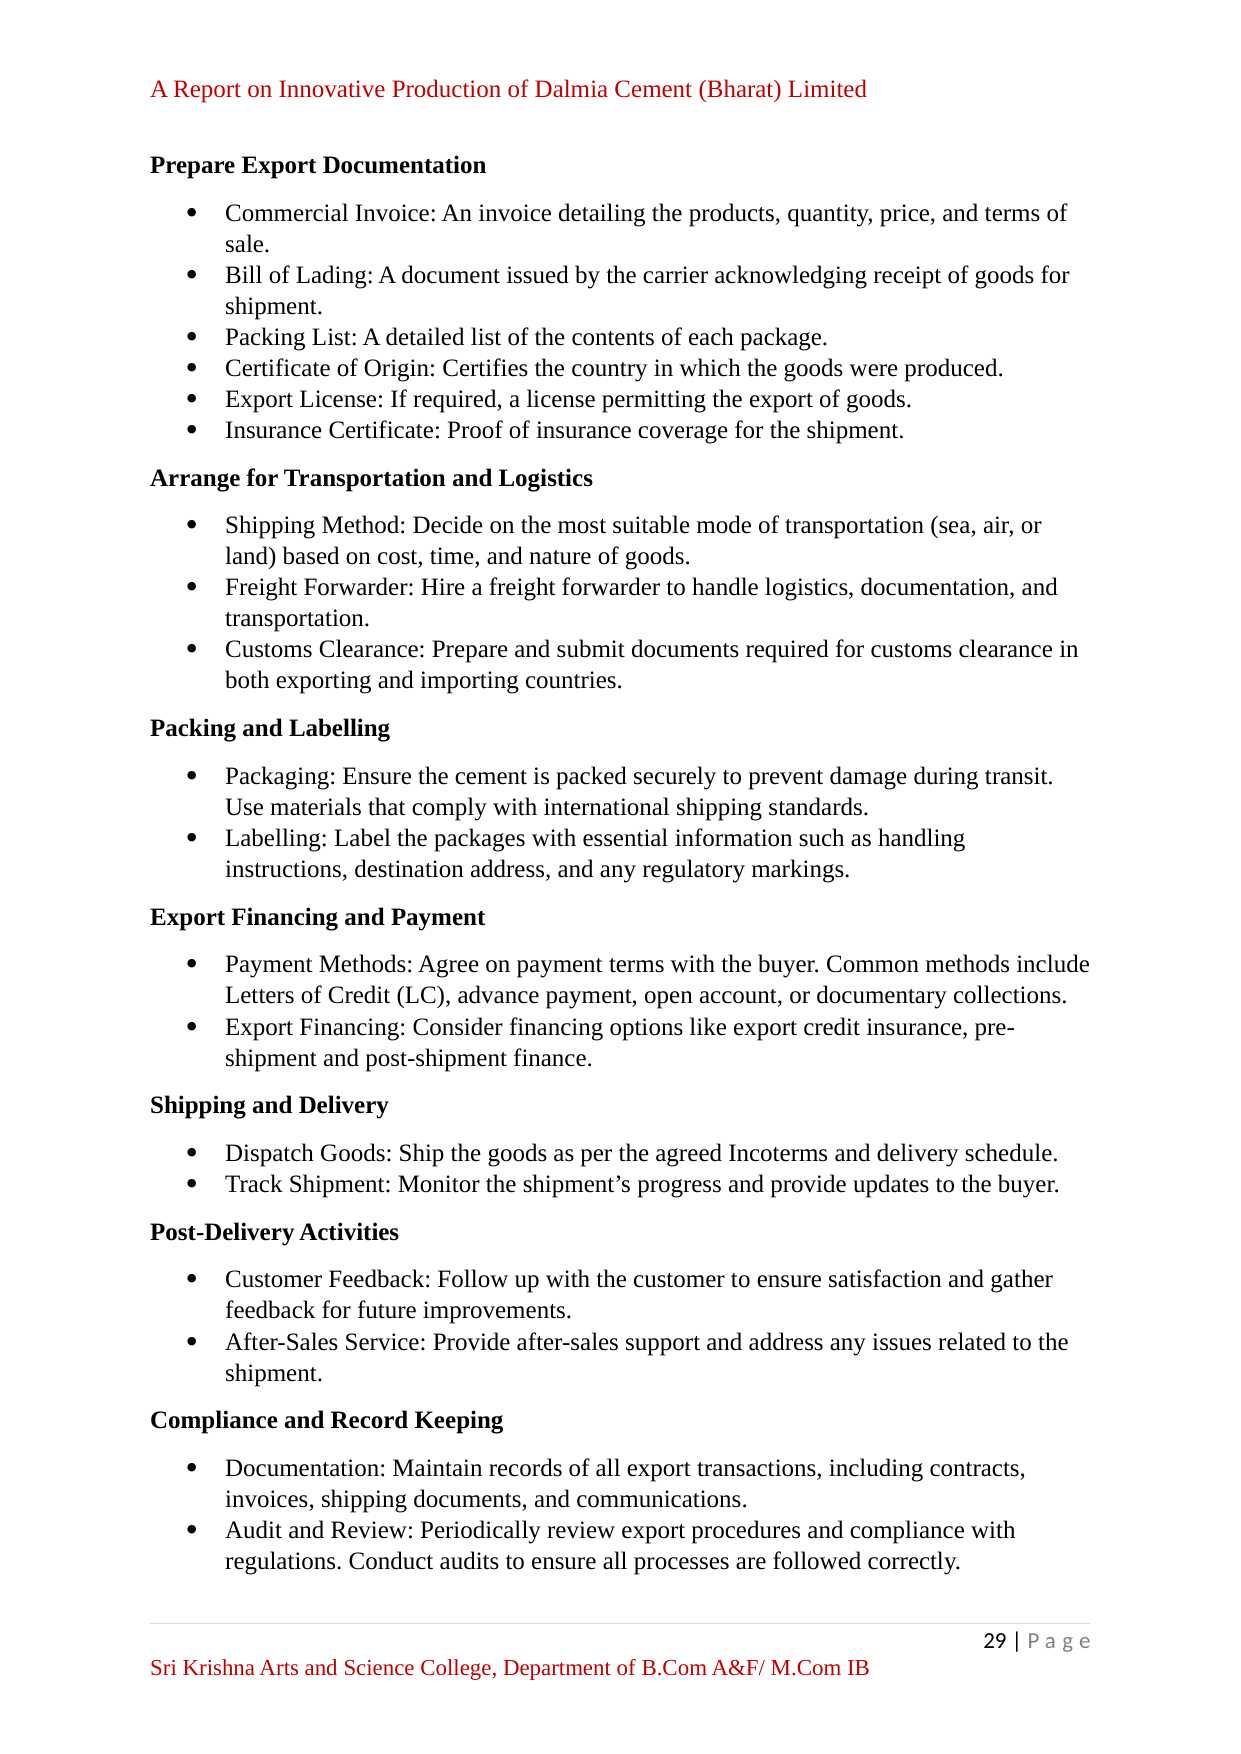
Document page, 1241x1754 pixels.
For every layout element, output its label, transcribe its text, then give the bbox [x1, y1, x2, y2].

list Commercial Invoice: An invoice detailing the products, quantity, price, and terms of sale. [187, 198, 1090, 257]
list Export Financing: Consider financing options like export credit insurance, pre-shipment and post-shipment finance. [187, 1012, 1090, 1071]
list Certificate of Origin: Certifies the country in which the goods were produced. [187, 353, 1090, 382]
list Packing List: A detailed list of the contents of each package. [187, 322, 1090, 351]
list Export License: If required, a license permitting the export of goods. [187, 384, 1090, 413]
list Customer Feedback: Follow up with the customer to ensure satisfaction and gather feedback for future improvements. [187, 1264, 1090, 1324]
text Arrange for Transportation and Logistics [150, 463, 1090, 491]
list Audit and Review: Periodically review export procedures and compliance with regulations. Conduct audits to ensure all processes are followed correctly. [187, 1515, 1090, 1575]
list Payment Methods: Agree on payment terms with the buyer. Common methods include Letters of Credit (LC), advance payment, open account, or documentary collections. [187, 949, 1090, 1009]
list Customs Clearance: Prepare and submit documents required for customs clearance in both exporting and importing countries. [187, 634, 1090, 694]
list Bill of Lading: A document issued by the carrier acknowledging receipt of goods for shipment. [187, 260, 1090, 319]
list Freight Forwarder: Hire a freight forwarder to handle logistics, documentation, and transportation. [187, 572, 1090, 632]
list Insurance Certificate: Proof of insurance coverage for the shipment. [187, 415, 1090, 444]
text Shipping and Delivery [150, 1090, 1090, 1119]
text Post-Delivery Activities [150, 1217, 1090, 1246]
list Dispatch Goods: Ship the goods as per the agreed Incoterms and delivery schedule. [187, 1138, 1090, 1167]
text Packing and Labelling [150, 713, 1090, 742]
text Prepare Export Documentation [150, 150, 1090, 179]
list Packaging: Ensure the cement is packed securely to prevent damage during transit. Use materials that comply with international shipping standards. [187, 761, 1090, 821]
list Labelling: Label the packages with essential information such as handling instructions, destination address, and any regulatory markings. [187, 823, 1090, 883]
text Compliance and Record Keeping [150, 1405, 1090, 1434]
list Documentation: Maintain records of all export transactions, including contracts, invoices, shipping documents, and communications. [187, 1453, 1090, 1513]
list Track Shipment: Monitor the shipment’s progress and provide updates to the buyer. [187, 1169, 1090, 1198]
text Export Financing and Payment [150, 902, 1090, 931]
list Shipping Method: Decide on the most suitable mode of transportation (sea, air, or land) based on cost, time, and nature of goods. [187, 510, 1090, 570]
list After-Sales Service: Provide after-sales support and address any issues related to the shipment. [187, 1327, 1090, 1386]
